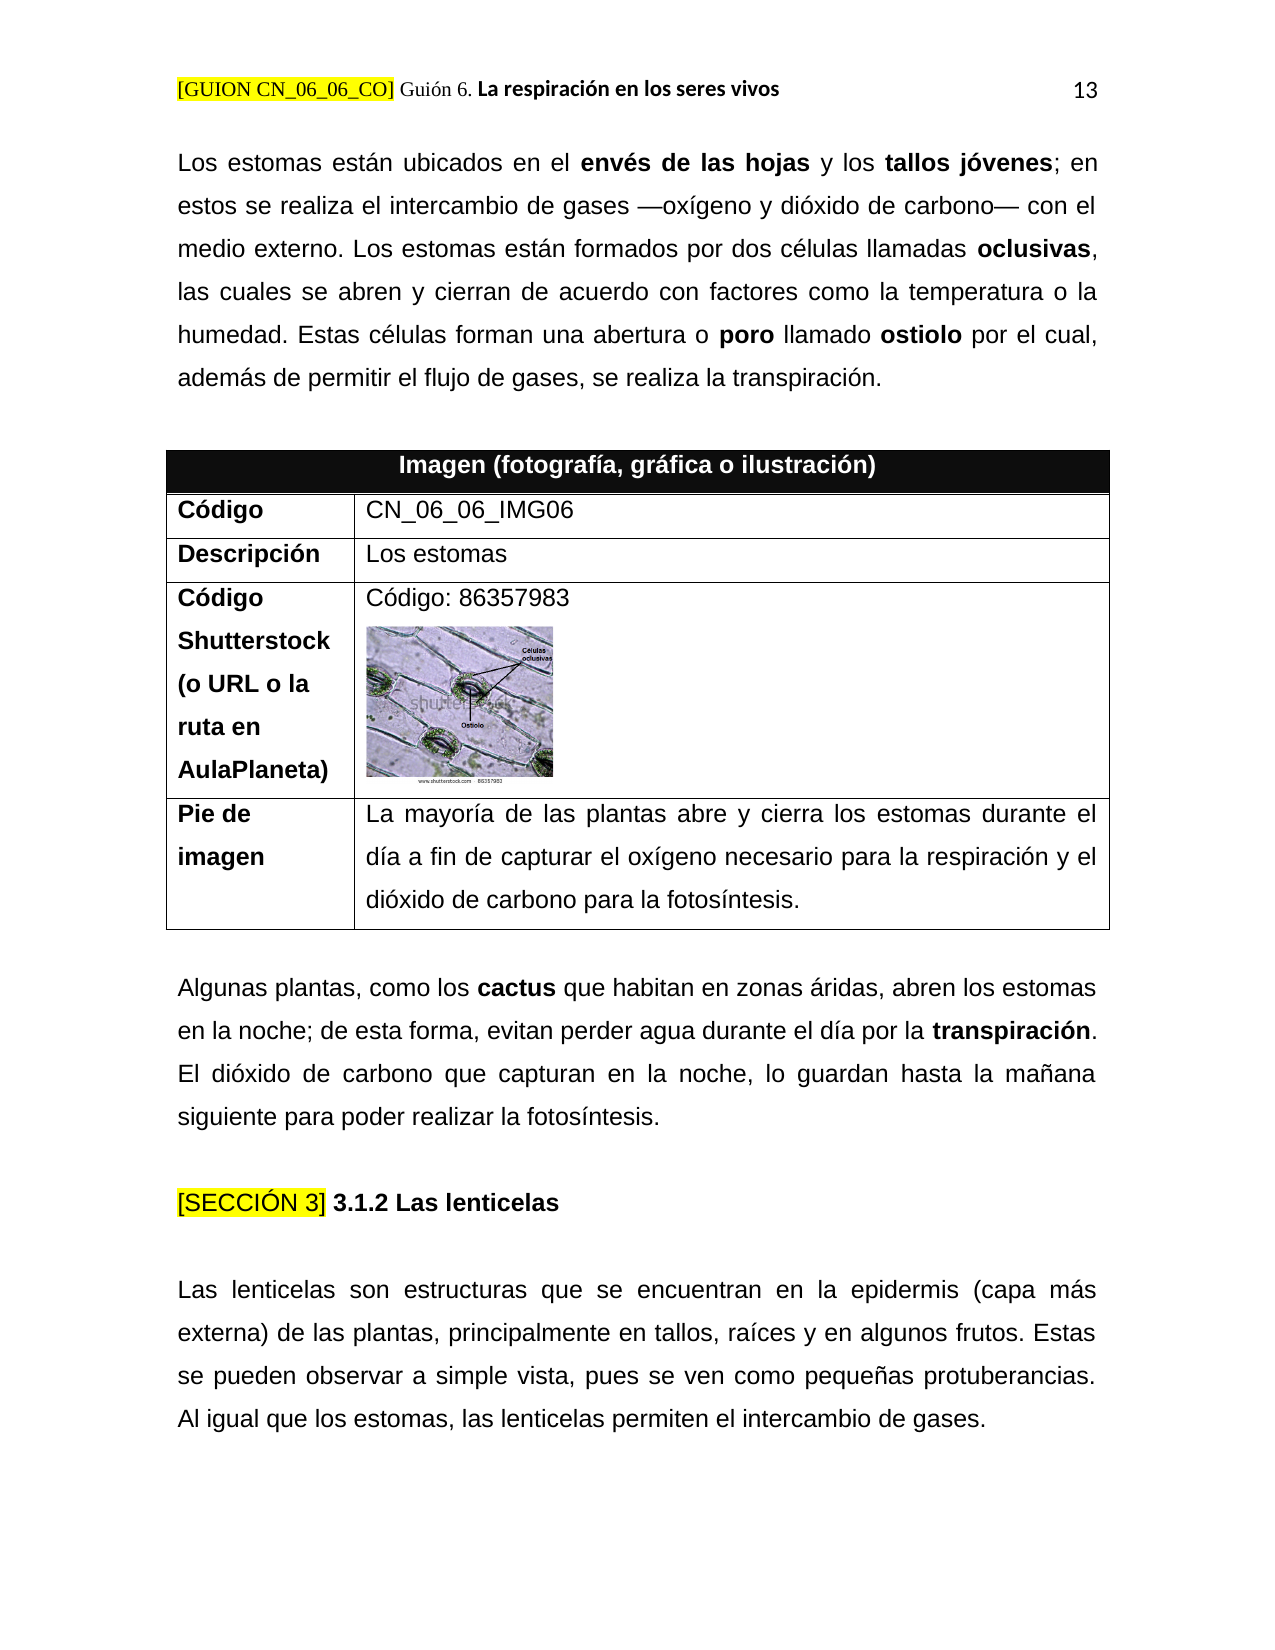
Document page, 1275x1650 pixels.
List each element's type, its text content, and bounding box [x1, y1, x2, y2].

text Los estomas están ubicados en el envés de las hojas y los tallos jóvenes; en estos se realiza el intercambio de gases —oxígeno y dióxido de carbono— con el medio externo. Los estomas están formados por dos células llamadas oclusivas, las cuales se abren y cierran de acuerdo con factores como la temperatura o la humedad. Estas células forman una abertura o poro llamado ostiolo por el cual, además de permitir el flujo de gases, se realiza la transpiración. [177, 148, 1098, 392]
table_cell Código: 86357983 [355, 583, 1109, 798]
text Las lenticelas son estructuras que se encuentran en la epidermis (capa más externa) de las plantas, principalmente en tallos, raíces y en algunos frutos. Estas se pueden observar a simple vista, pues se ven como pequeñas protuberancias. Al igual que los estomas, las lenticelas permiten el intercambio de gases. [177, 1274, 1098, 1433]
text Algunas plantas, como los cactus que habitan en zonas áridas, abren los estomas en la noche; de esta forma, evitan perder agua durante el día por la transpiración. El dióxido de carbono que capturan en la noche, lo guardan hasta la mañana siguiente para poder realizar la fotosíntesis. [177, 973, 1098, 1131]
table_cell La mayoría de las plantas abre y cierra los estomas durante el día a fin de capturar el oxígeno necesario para la respiración y el dióxido de carbono para la fotosíntesis. [355, 799, 1109, 928]
table_cell Los estomas [355, 539, 1109, 582]
table_header Imagen (fotografía, gráfica o ilustración) [167, 451, 1109, 493]
table_cell Descripción [167, 539, 354, 582]
table_cell Código Shutterstock (o URL o la ruta en AulaPlaneta) [167, 583, 354, 798]
text [SECCIÓN 3] 3.1.2 Las lenticelas [326, 1188, 1098, 1217]
picture [365, 625, 554, 784]
table_cell CN_06_06_IMG06 [355, 495, 1109, 538]
table_cell Pie de imagen [167, 799, 354, 928]
table_cell Código [167, 495, 354, 538]
